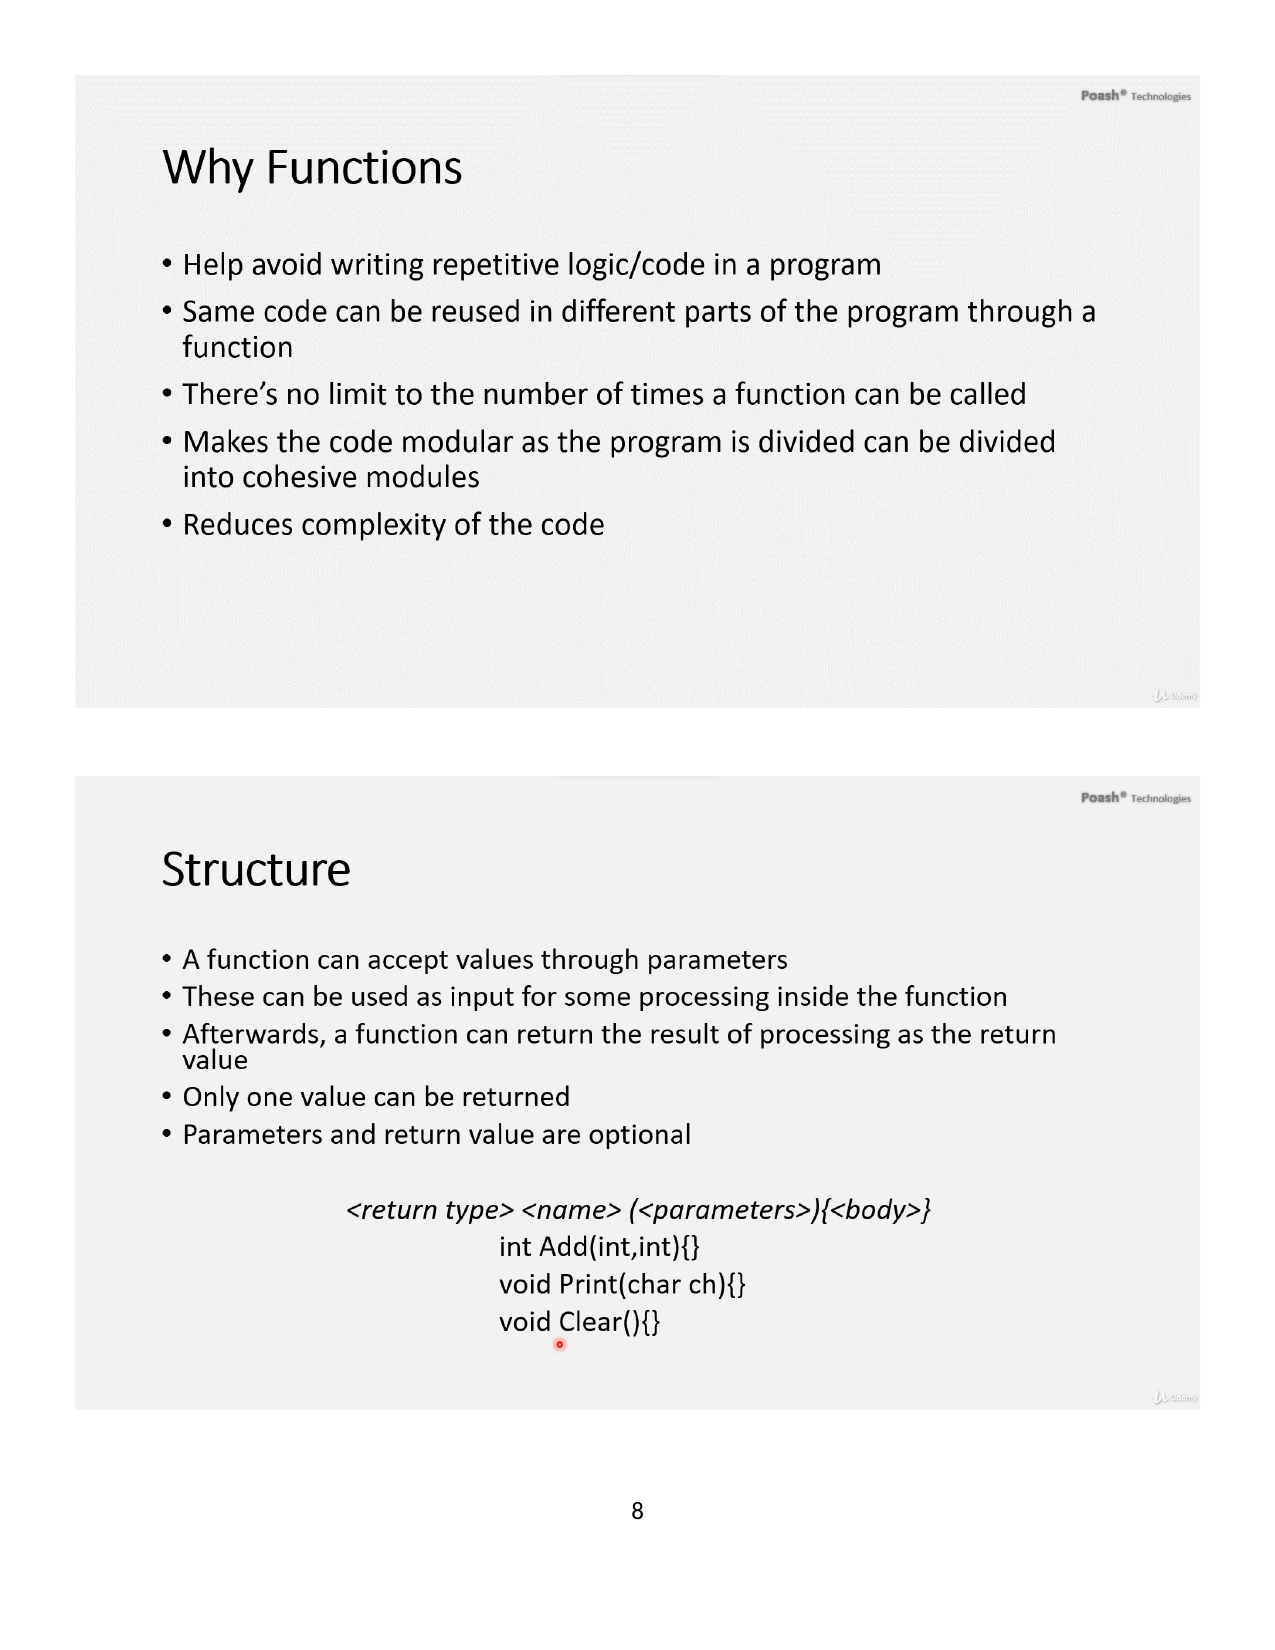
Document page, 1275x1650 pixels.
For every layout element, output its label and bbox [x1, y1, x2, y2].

picture [75, 75, 1200, 708]
picture [75, 776, 1200, 1410]
